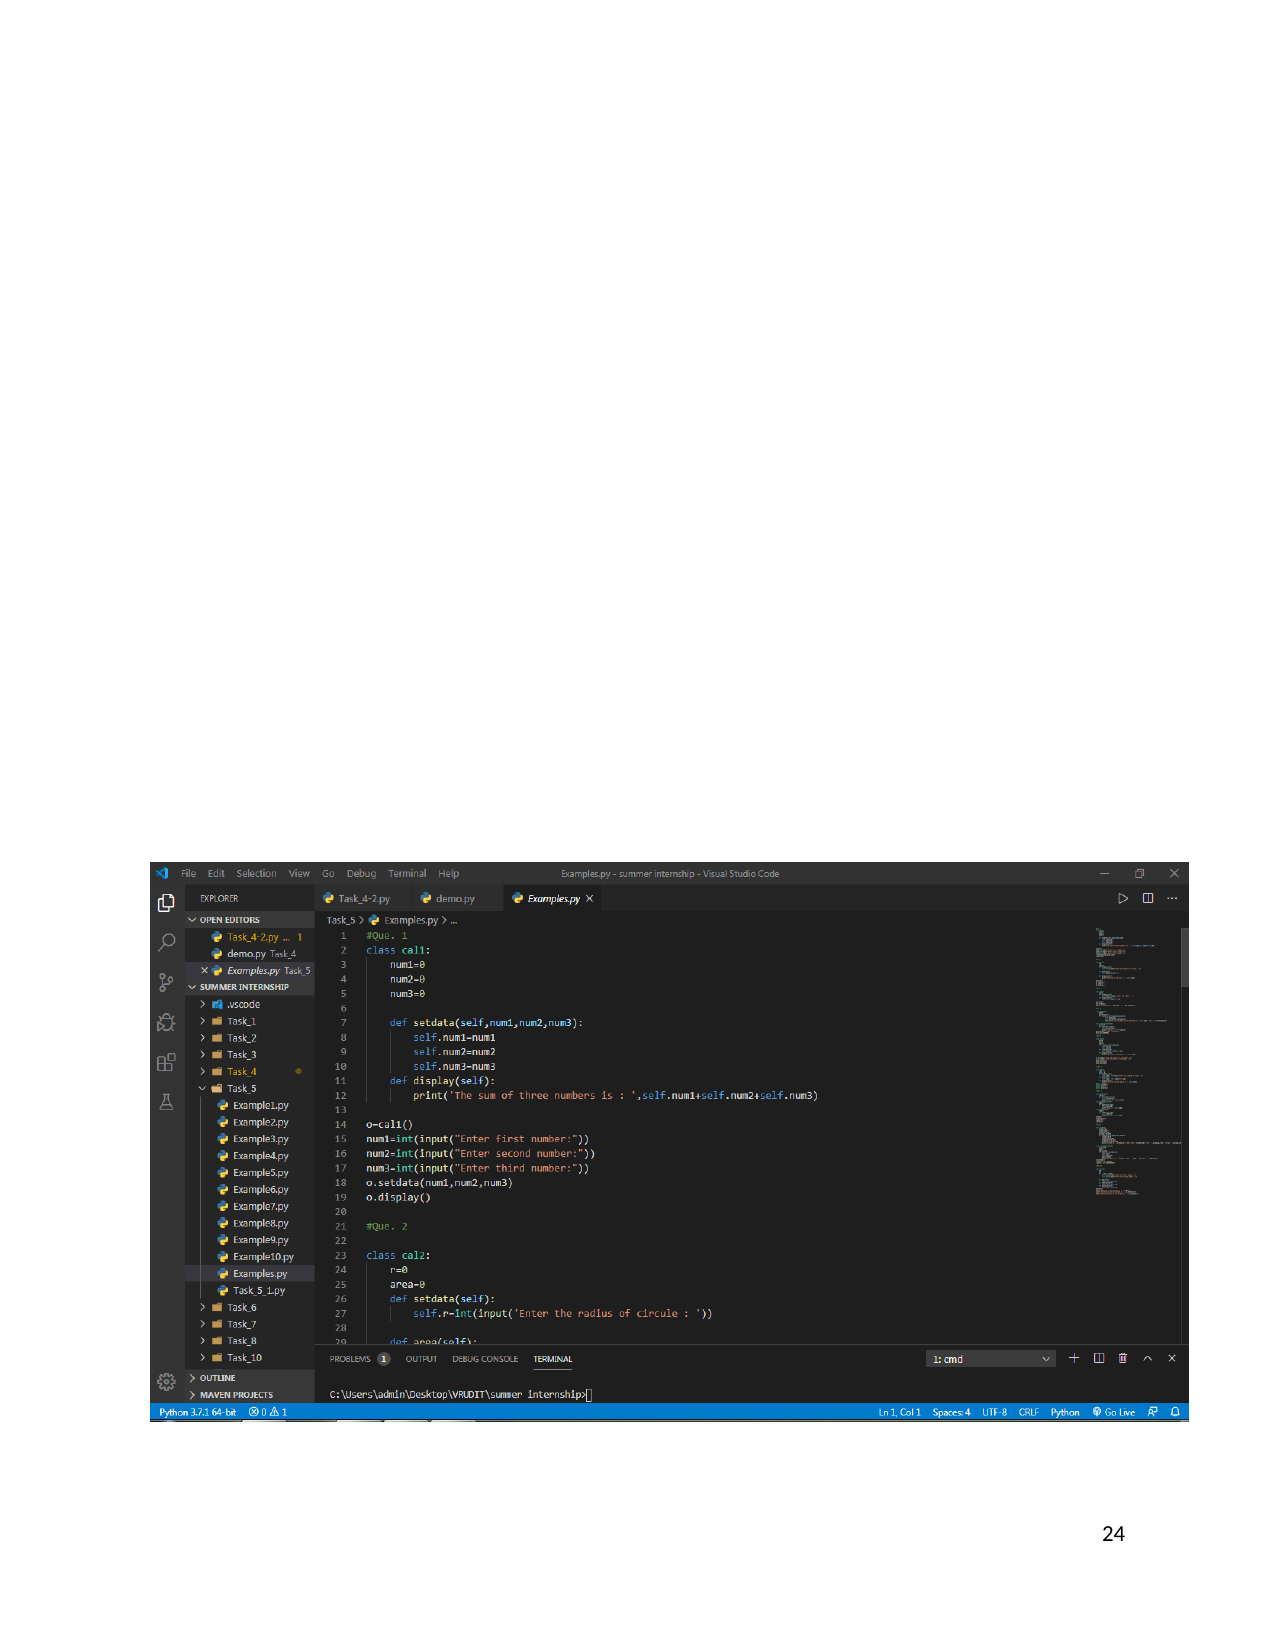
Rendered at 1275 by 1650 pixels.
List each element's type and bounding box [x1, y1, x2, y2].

picture [150, 862, 1189, 1422]
